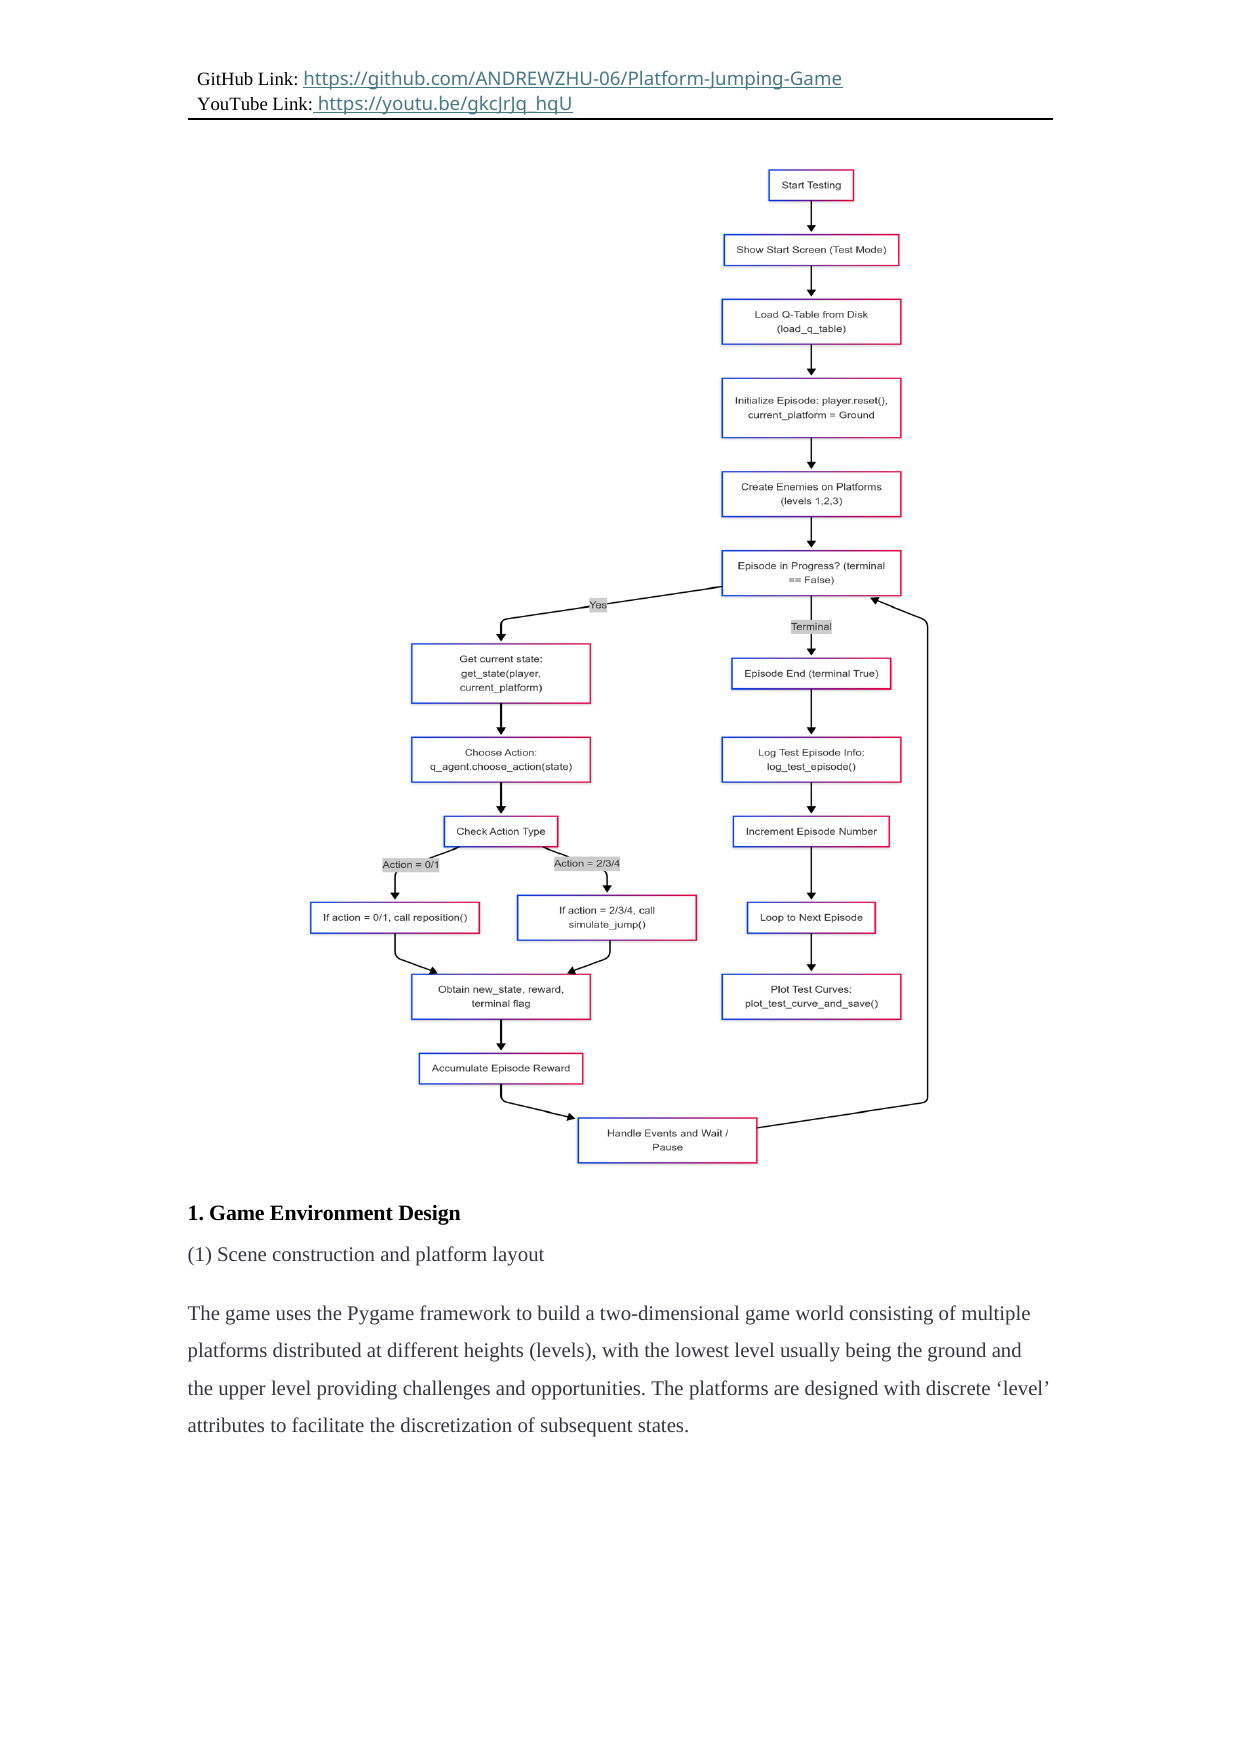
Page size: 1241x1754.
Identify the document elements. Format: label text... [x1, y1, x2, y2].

text The game uses the Pygame framework to build a two-dimensional game world consisting of multiple platforms distributed at different heights (levels), with the lowest level usually being the ground and the upper level providing challenges and opportunities. The platforms are designed with discrete ‘level’ attributes to facilitate the discretization of subsequent states. [187, 1294, 1053, 1444]
picture [304, 164, 936, 1172]
text (1) Scene construction and platform layout [187, 1236, 976, 1273]
text 1. Game Environment Design [187, 1194, 976, 1231]
